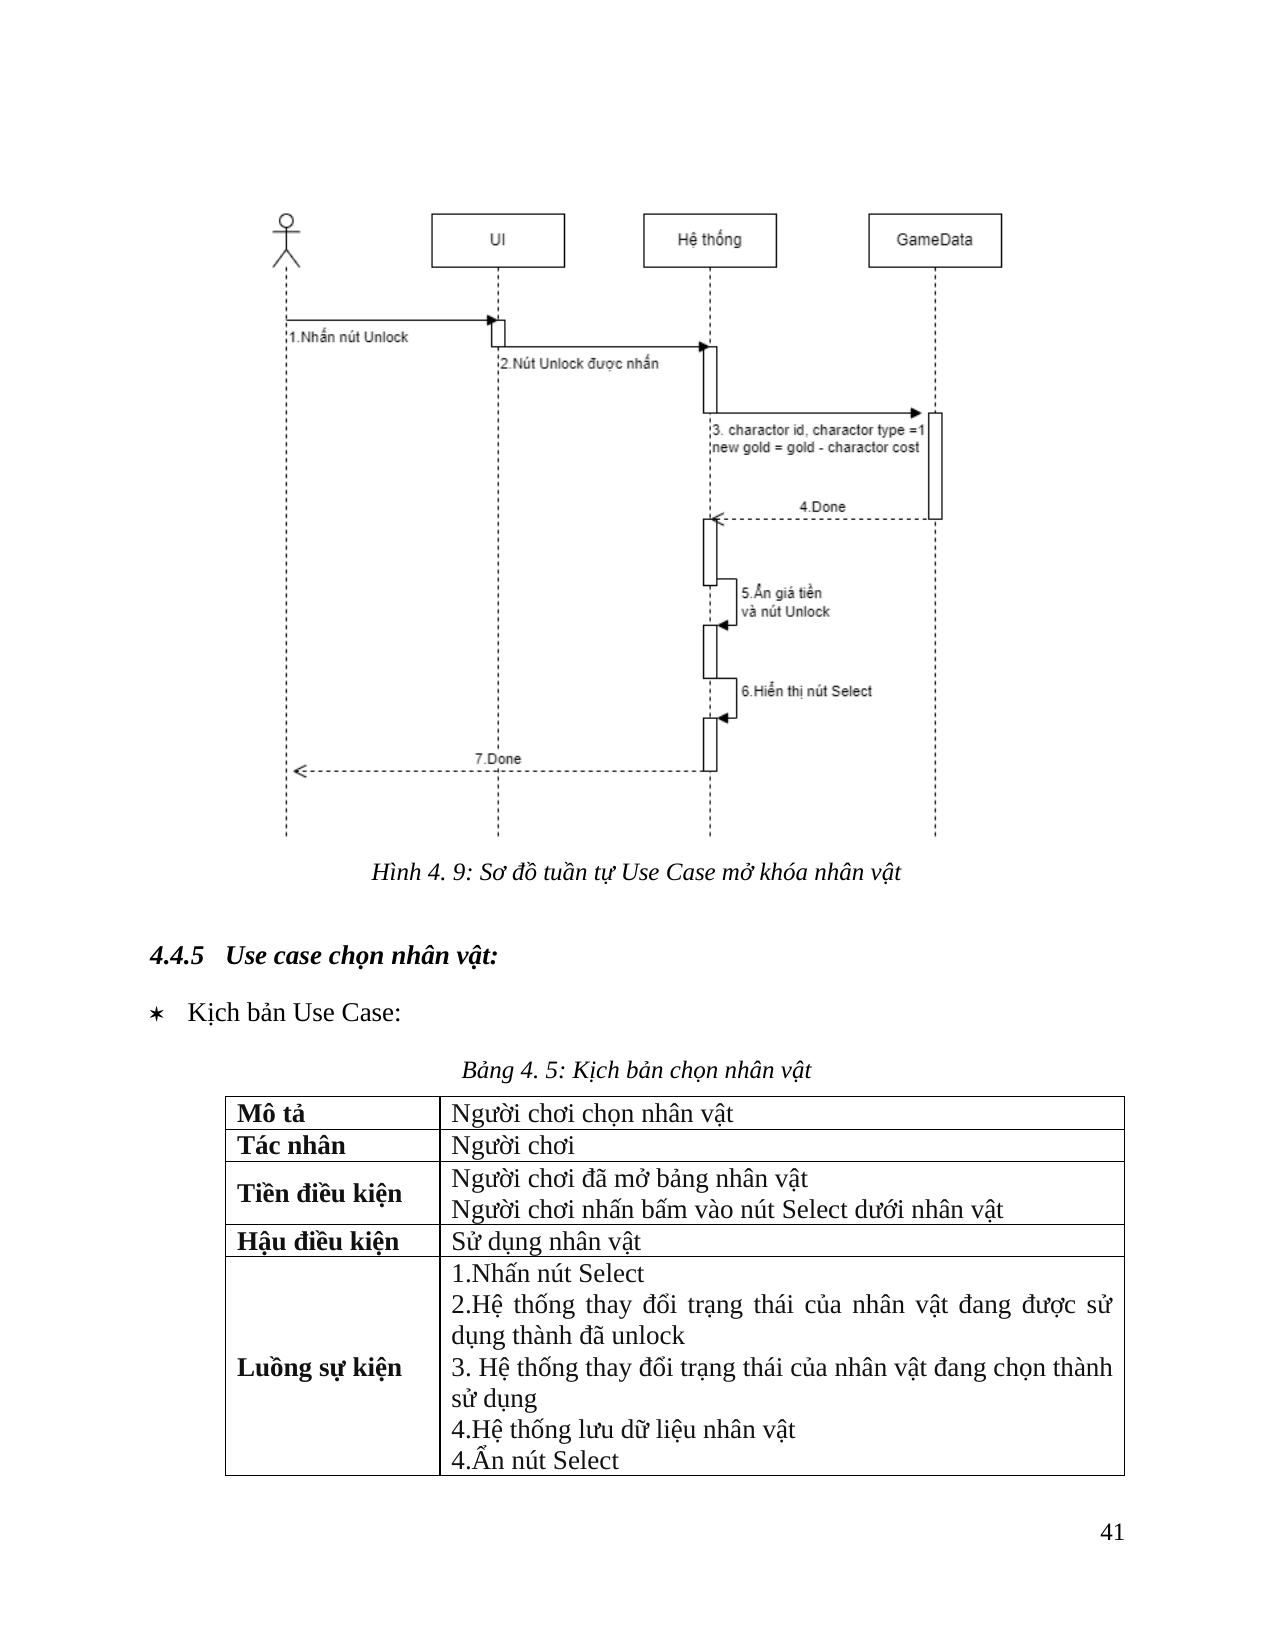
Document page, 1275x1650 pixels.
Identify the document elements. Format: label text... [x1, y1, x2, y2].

table_cell 1.Nhấn nút Select 2.Hệ thống thay đổi trạng thái của nhân vật đang được sử dụng thành đã unlock 3. Hệ thống thay đổi trạng thái của nhân vật đang chọn thành sử dụng 4.Hệ thống lưu dữ liệu nhân vật 4.Ẩn nút Select [441, 1257, 1124, 1475]
table_header Mô tả [226, 1097, 439, 1128]
table_cell Tiền điều kiện [226, 1162, 439, 1224]
table_cell Sử dụng nhân vật [441, 1225, 1124, 1256]
text Bảng 4. 5: Kịch bản chọn nhân vật [150, 1055, 1125, 1084]
table_cell Luồng sự kiện [226, 1257, 439, 1475]
table_cell Hậu điều kiện [226, 1225, 439, 1256]
table_cell Người chơi [441, 1130, 1124, 1161]
picture [266, 207, 1009, 845]
table_header Người chơi chọn nhân vật [441, 1097, 1124, 1128]
subtitle Use case chọn nhân vật: [150, 939, 1125, 971]
text Hình 4. 9: Sơ đồ tuần tự Use Case mở khóa nhân vật [150, 857, 1125, 886]
list Kịch bản Use Case: [150, 996, 1125, 1027]
table_cell Người chơi đã mở bảng nhân vật Người chơi nhấn bấm vào nút Select dưới nhân vật [441, 1162, 1124, 1224]
table_cell Tác nhân [226, 1130, 439, 1161]
